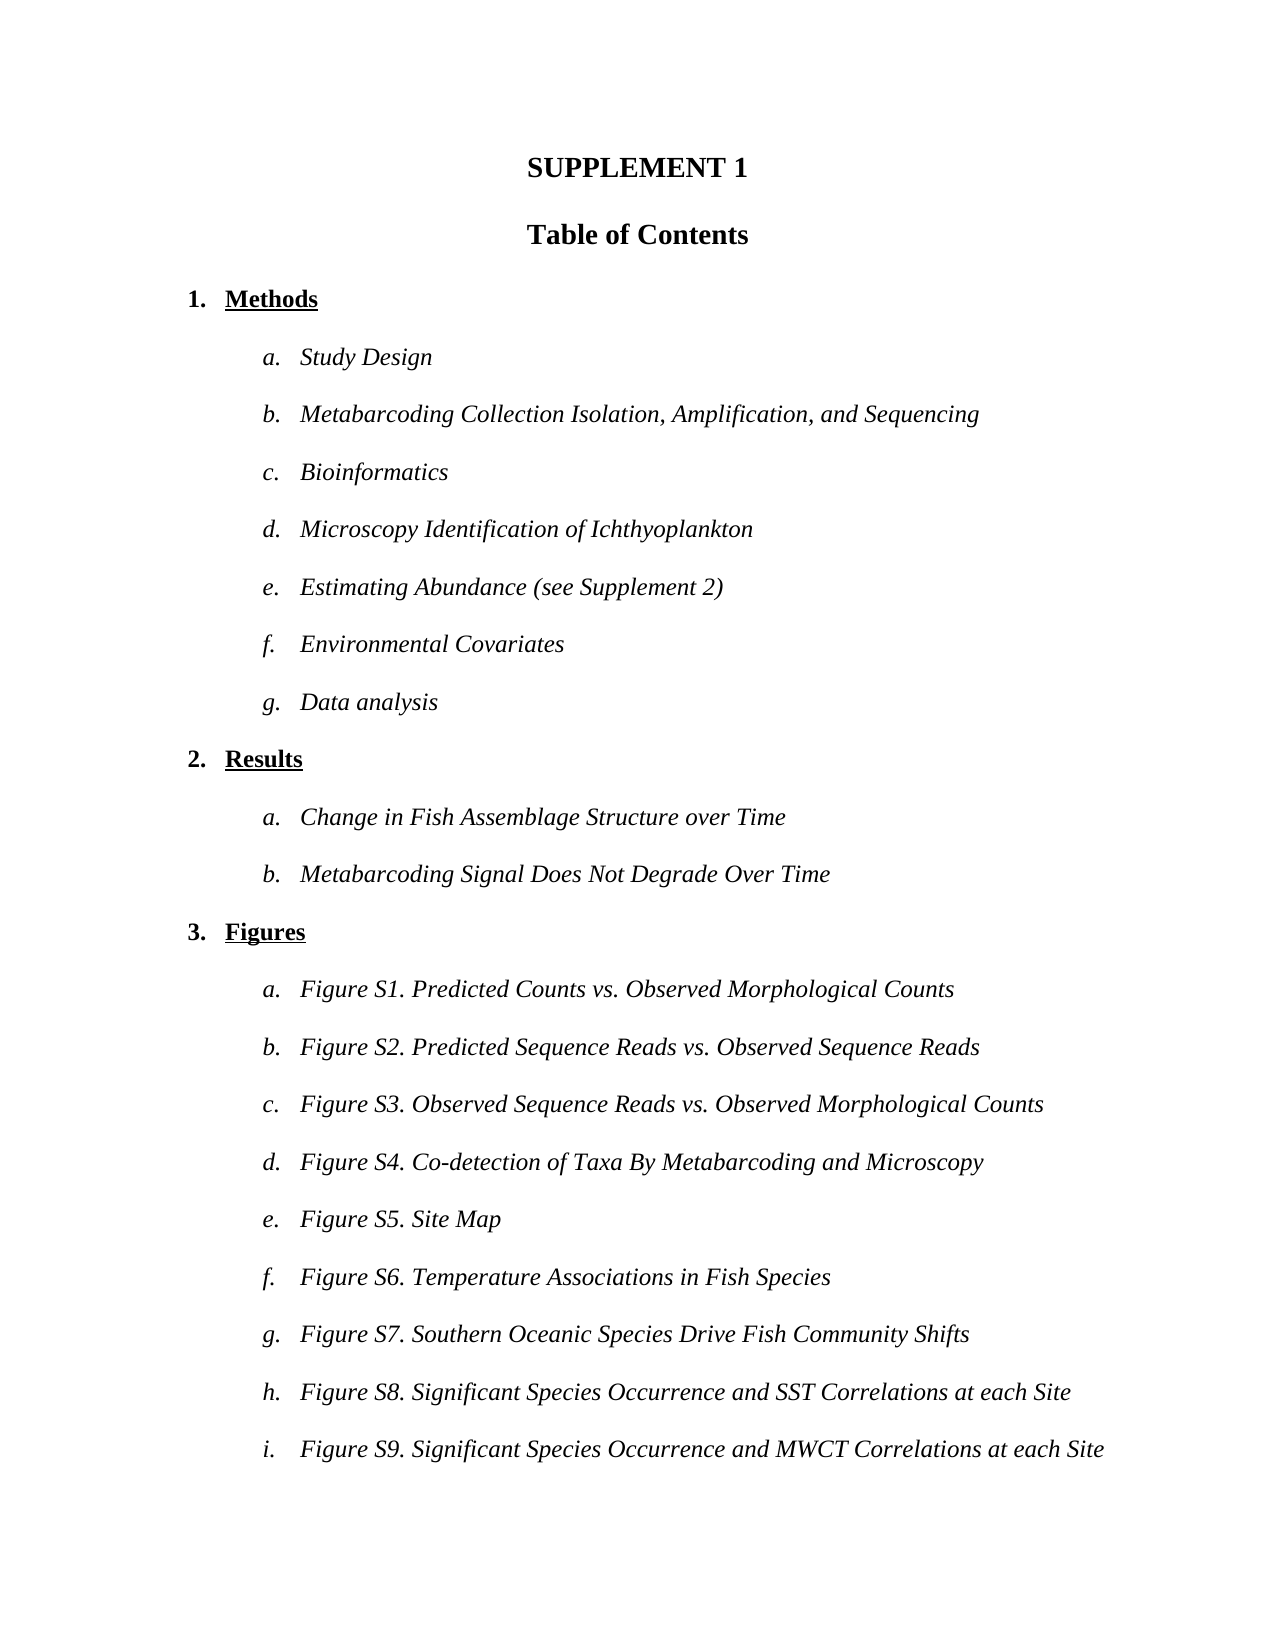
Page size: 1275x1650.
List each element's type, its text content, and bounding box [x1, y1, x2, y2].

list Figure S2. Predicted Sequence Reads vs. Observed Sequence Reads [262, 1032, 1125, 1060]
list Figures [187, 917, 1125, 945]
list Figure S5. Site Map [262, 1204, 1125, 1233]
list Bioinformatics [262, 457, 1125, 485]
list Data analysis [262, 687, 1125, 715]
list Estimating Abundance (see Supplement 2) [262, 572, 1125, 600]
list Figure S4. Co-detection of Taxa By Metabarcoding and Microscopy [262, 1147, 1125, 1175]
text Table of Contents [150, 217, 1125, 251]
list Metabarcoding Collection Isolation, Amplification, and Sequencing [262, 399, 1125, 428]
list Figure S8. Significant Species Occurrence and SST Correlations at each Site [262, 1377, 1125, 1405]
list Figure S3. Observed Sequence Reads vs. Observed Morphological Counts [262, 1089, 1125, 1118]
text SUPPLEMENT 1 [150, 150, 1125, 183]
list Metabarcoding Signal Does Not Degrade Over Time [262, 859, 1125, 888]
list Figure S9. Significant Species Occurrence and MWCT Correlations at each Site [262, 1434, 1125, 1463]
list Figure S7. Southern Oceanic Species Drive Fish Community Shifts [262, 1319, 1125, 1348]
list Results [187, 744, 1125, 773]
list Methods [187, 284, 1125, 313]
list Figure S6. Temperature Associations in Fish Species [262, 1262, 1125, 1290]
list Study Design [262, 342, 1125, 370]
list Microscopy Identification of Ichthyoplankton [262, 514, 1125, 543]
list Change in Fish Assemblage Structure over Time [262, 802, 1125, 830]
list Figure S1. Predicted Counts vs. Observed Morphological Counts [262, 974, 1125, 1003]
list Environmental Covariates [262, 629, 1125, 658]
